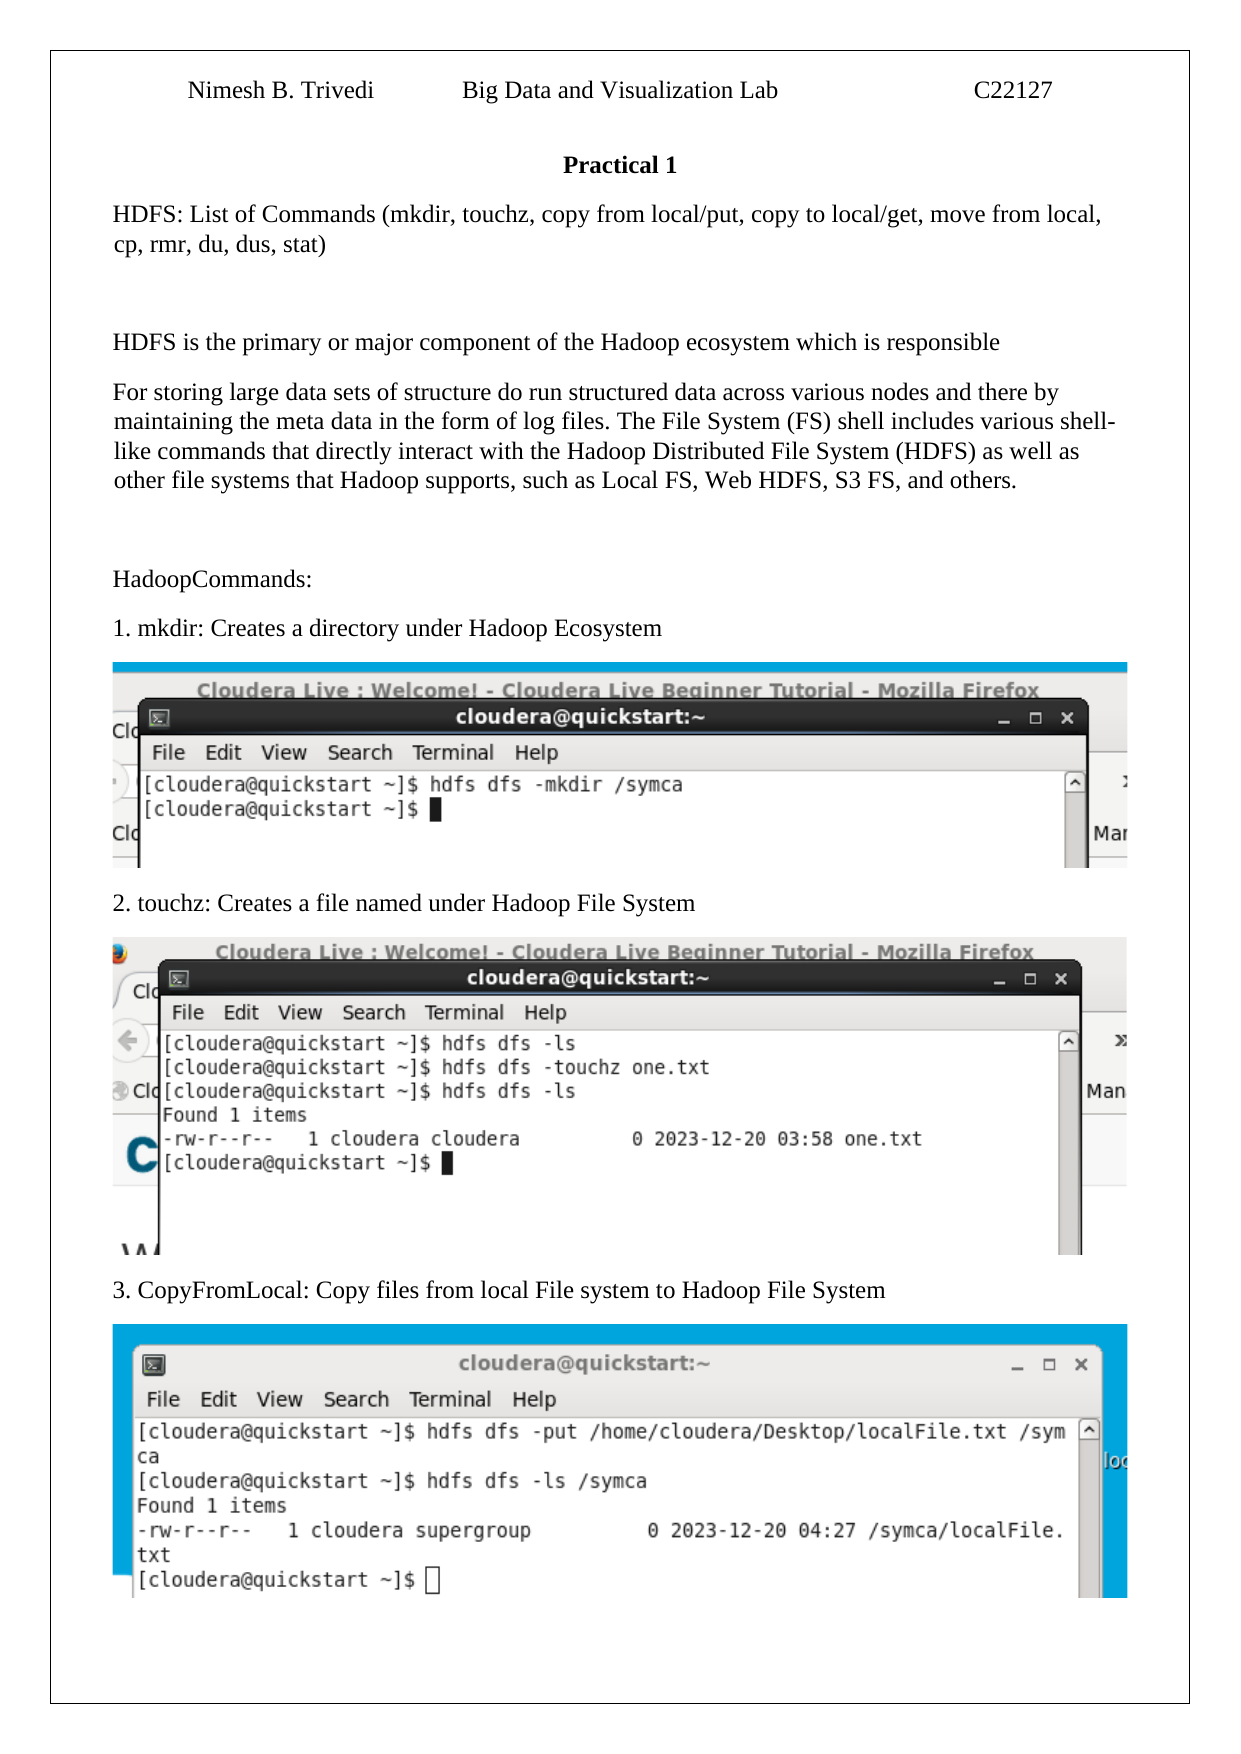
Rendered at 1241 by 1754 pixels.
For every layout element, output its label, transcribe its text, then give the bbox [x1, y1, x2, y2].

text HDFS: List of Commands (mkdir, touchz, copy from local/put, copy to local/get, move from local, cp, rmr, du, dus, stat) [112, 199, 1128, 258]
picture [112, 937, 1127, 1255]
picture [112, 672, 1128, 868]
text HadoopCommands: [112, 564, 1128, 593]
list touchz: Creates a file named under Hadoop File System [112, 888, 1128, 917]
text Practical 1 [112, 150, 1128, 179]
text HDFS is the primary or major component of the Hadoop ecosystem which is responsible [112, 327, 1128, 356]
picture [1110, 1456, 1128, 1467]
list mkdir: Creates a directory under Hadoop Ecosystem [112, 613, 1128, 642]
text For storing large data sets of structure do run structured data across various nodes and there by maintaining the meta data in the form of log files. The File System (FS) shell includes various shell-like commands that directly interact with the Hadoop Distributed File System (HDFS) as well as other file systems that Hadoop supports, such as Local FS, Web HDFS, S3 FS, and others. [112, 377, 1128, 494]
picture [112, 1345, 1107, 1598]
list CopyFromLocal: Copy files from local File system to Hadoop File System [112, 1275, 1128, 1304]
